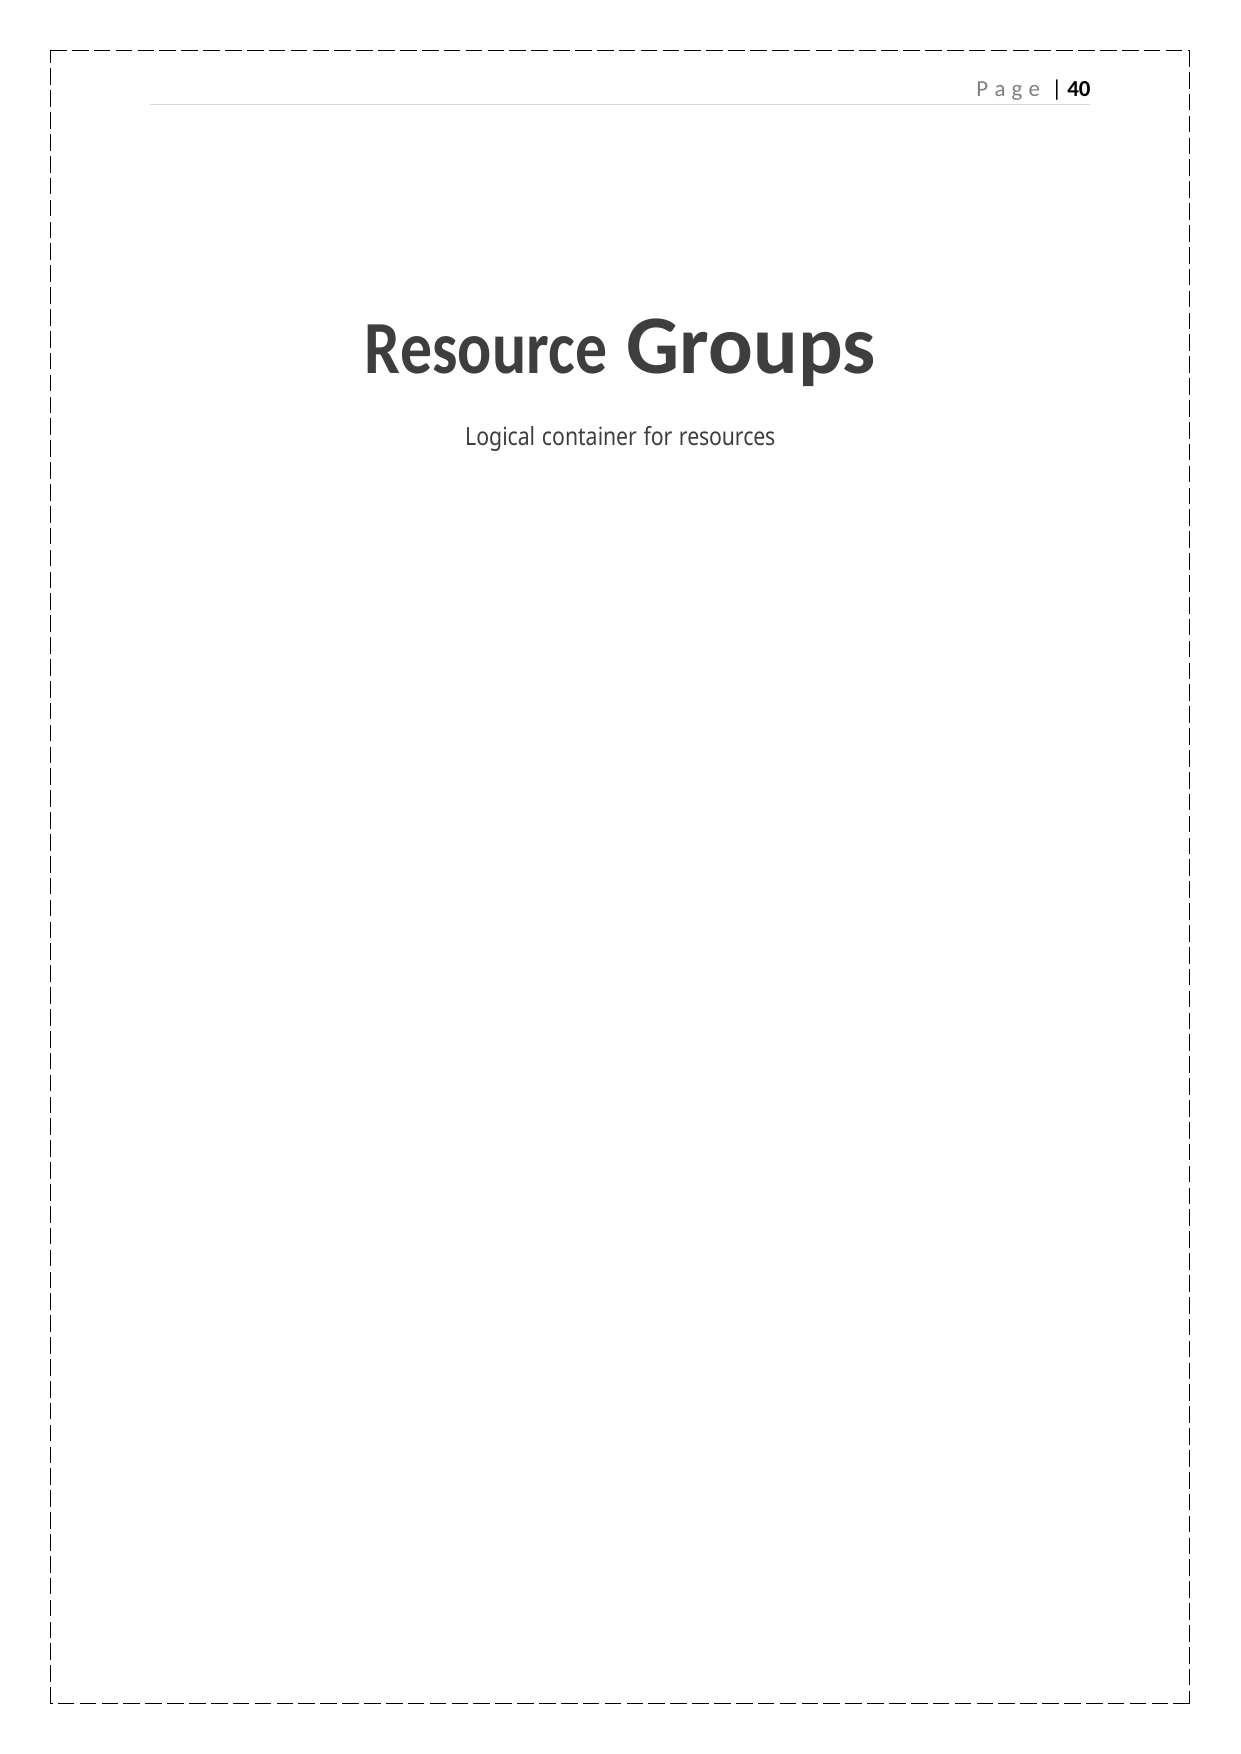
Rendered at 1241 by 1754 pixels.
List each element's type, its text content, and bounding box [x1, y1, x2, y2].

text Resource Groups [171, 292, 1069, 394]
text Logical container for resources [171, 419, 1069, 453]
